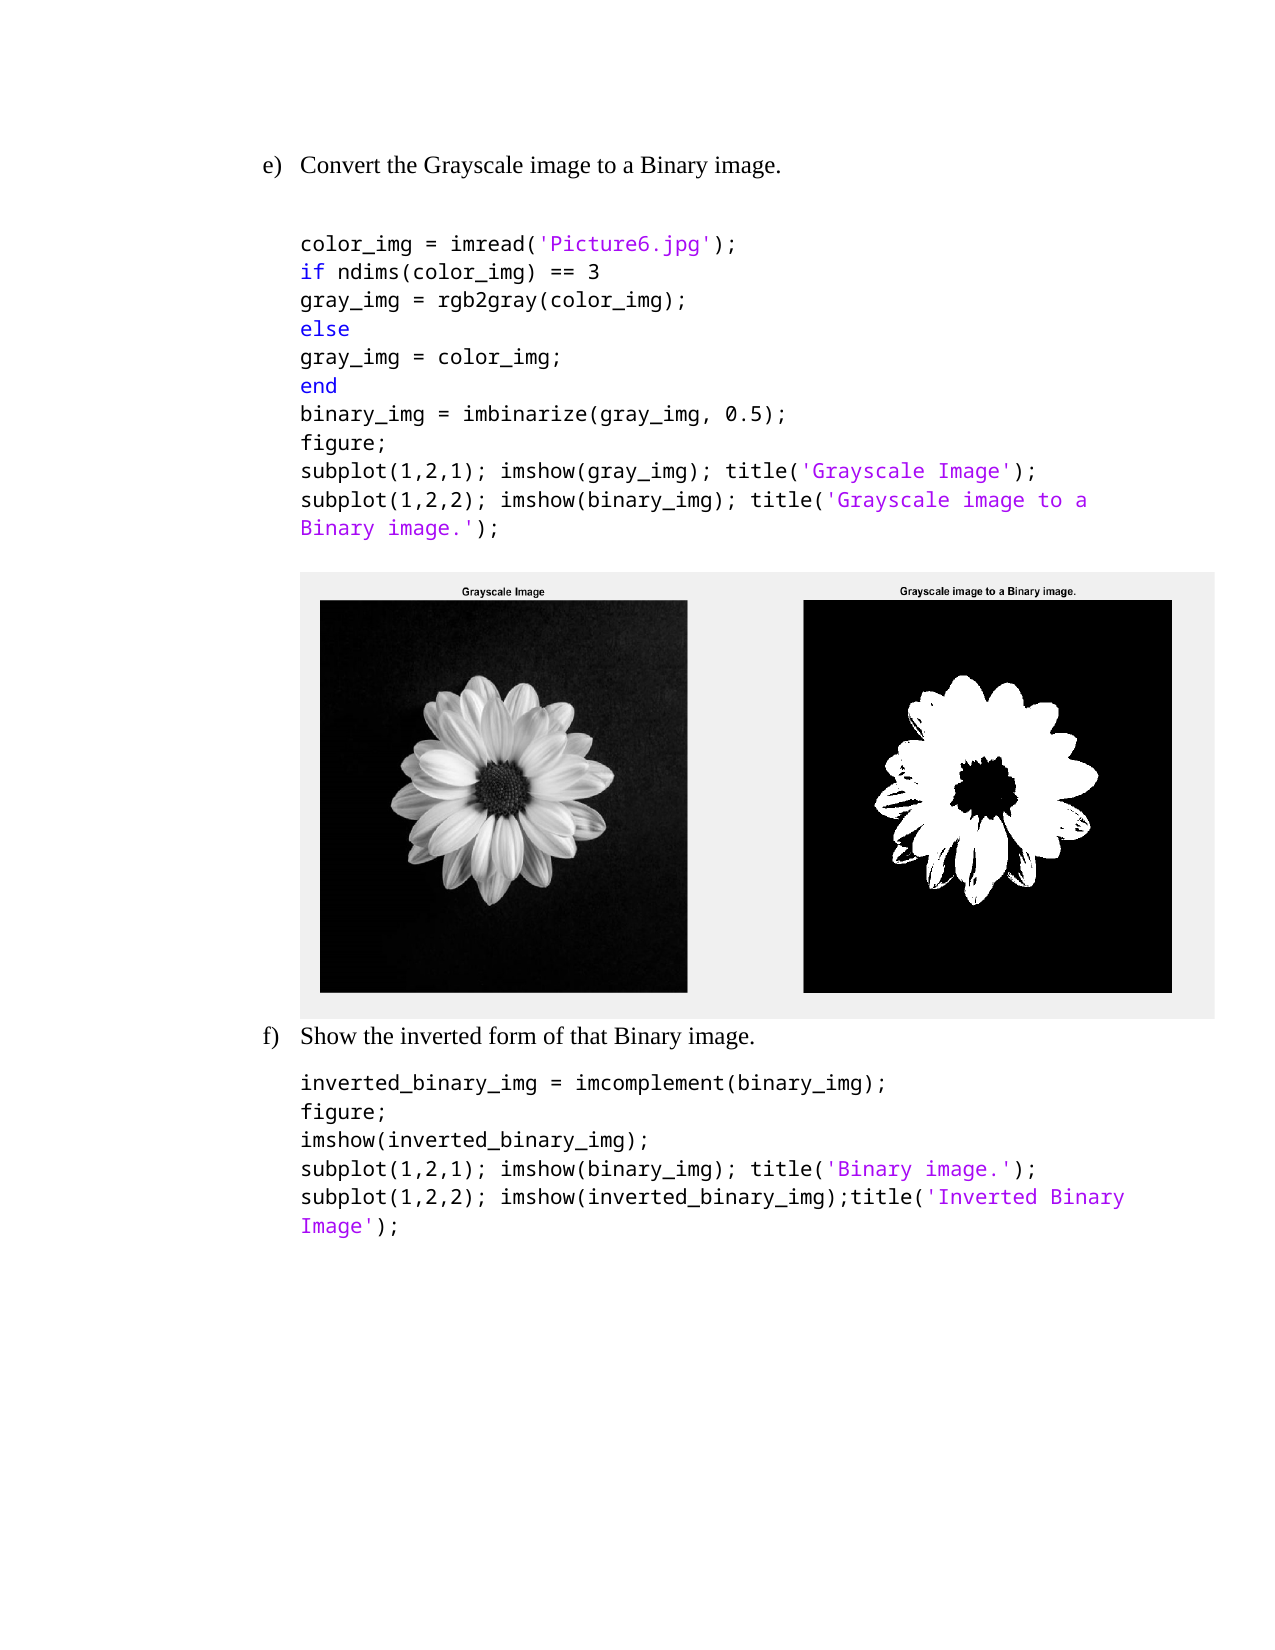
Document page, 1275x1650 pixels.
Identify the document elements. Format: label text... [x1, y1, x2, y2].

text gray_img = rgb2gray(color_img); [300, 286, 1125, 314]
list Convert the Grayscale image to a Binary image. [262, 150, 1125, 179]
text end [300, 371, 1125, 399]
text inverted_binary_img = imcomplement(binary_img); [300, 1068, 1125, 1097]
text gray_img = color_img; [300, 342, 1125, 371]
text subplot(1,2,1); imshow(gray_img); title('Grayscale Image'); [300, 456, 1125, 485]
text color_img = imread('Picture6.jpg'); [300, 229, 1125, 257]
text figure; [300, 1097, 1125, 1125]
text subplot(1,2,2); imshow(inverted_binary_img);title('Inverted Binary Image'); [300, 1182, 1125, 1239]
text subplot(1,2,2); imshow(binary_img); title('Grayscale image to a Binary image.'); [300, 485, 1125, 542]
picture [300, 572, 1215, 1019]
list Show the inverted form of that Binary image. [262, 1021, 1125, 1049]
text figure; [300, 428, 1125, 456]
text imshow(inverted_binary_img); [300, 1125, 1125, 1154]
text binary_img = imbinarize(gray_img, 0.5); [300, 399, 1125, 428]
text subplot(1,2,1); imshow(binary_img); title('Binary image.'); [300, 1154, 1125, 1182]
text else [300, 314, 1125, 342]
text if ndims(color_img) == 3 [300, 257, 1125, 286]
